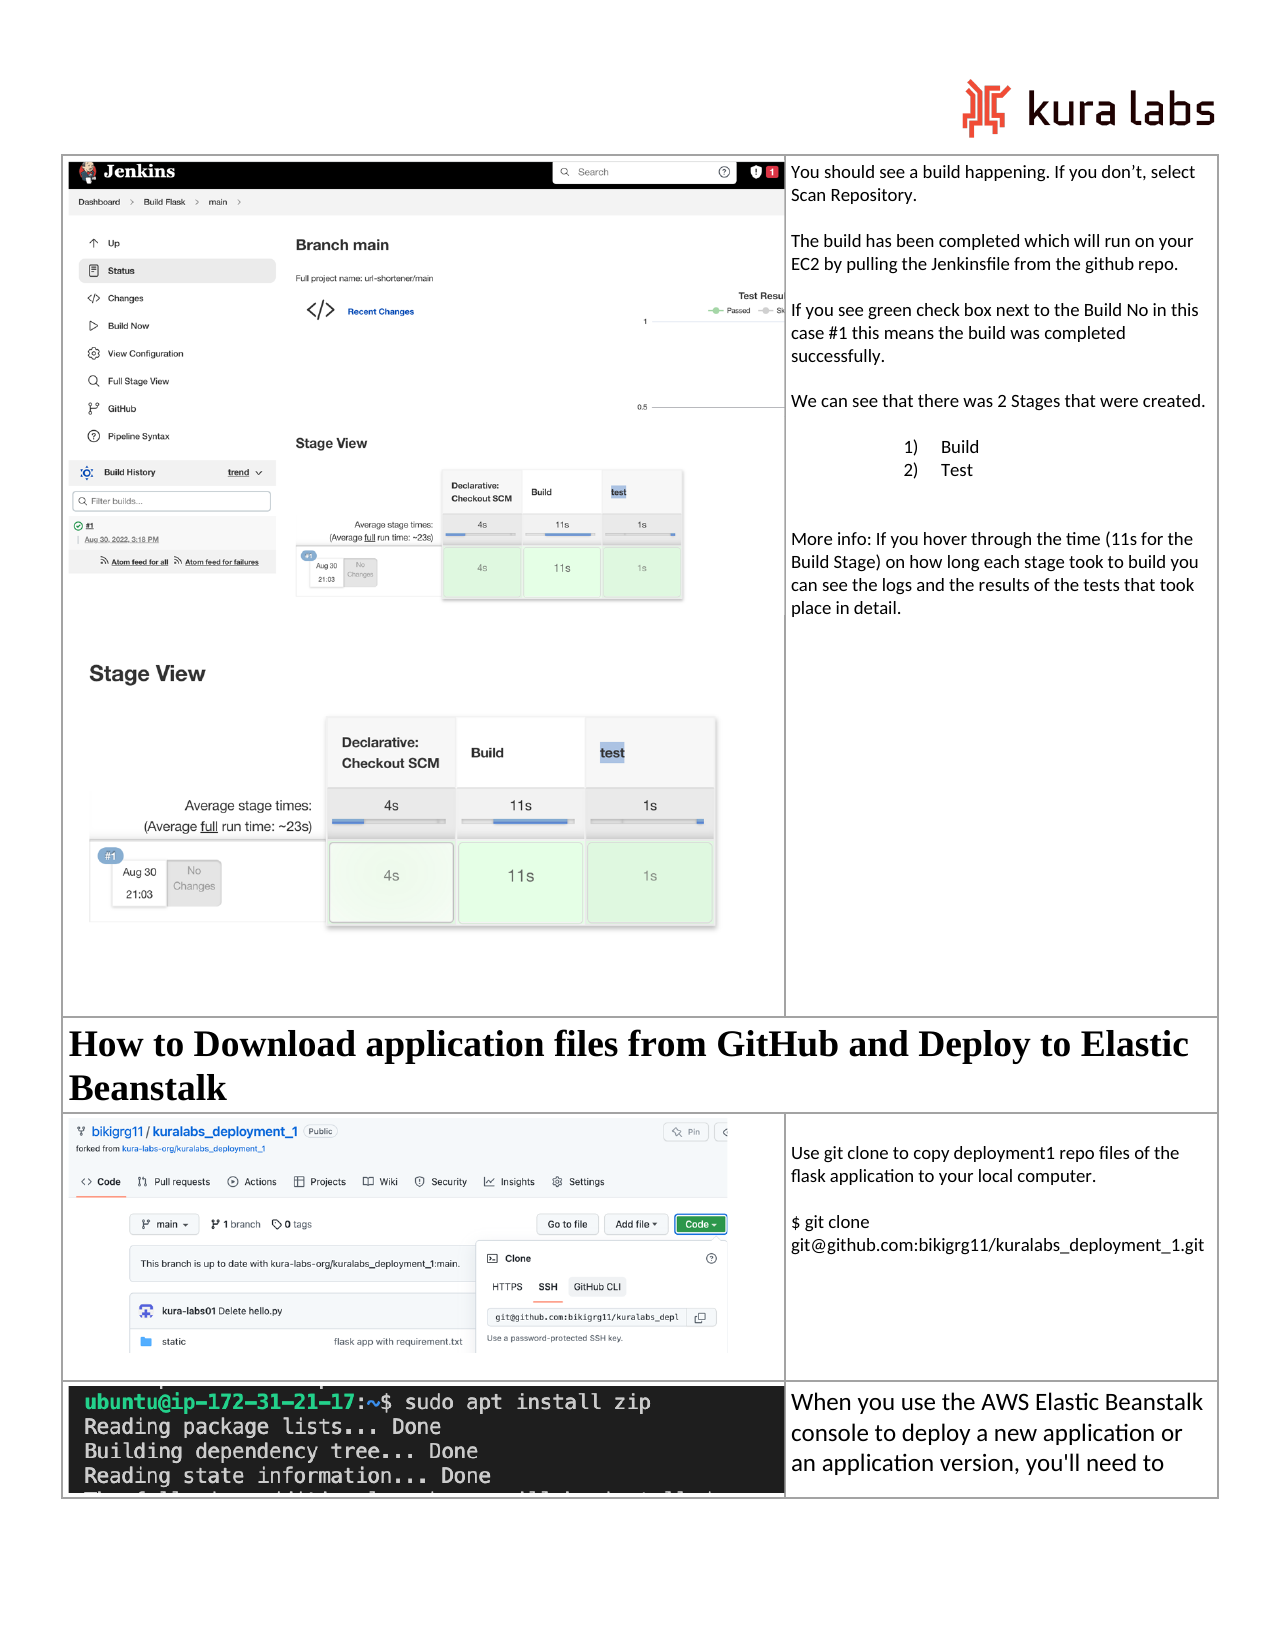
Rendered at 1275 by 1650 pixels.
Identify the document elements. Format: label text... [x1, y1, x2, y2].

table_cell [63, 1382, 784, 1497]
picture [962, 75, 1219, 144]
picture [68, 1118, 728, 1353]
table_cell [63, 156, 784, 1016]
table_cell Use git clone to copy deployment1 repo files of the flask application to your local computer. $ git clone git@github.com:bikigrg11/kuralabs_deployment_1.git [786, 1114, 1217, 1380]
table_cell You should see a build happening. If you don’t, select Scan Repository. The build has been completed which will run on your EC2 by pulling the Jenkinsfile from the github repo. If you see green check box next to the Build No in this case #1 this means the build was completed successfully. We can see that there was 2 Stages that were created. Build Test More info: If you hover through the time (11s for the Build Stage) on how long each stage took to build you can see the logs and the results of the tests that took place in detail. [786, 156, 1217, 1016]
picture [68, 1386, 785, 1493]
table_cell [63, 1114, 784, 1380]
picture [68, 160, 785, 615]
table_cell How to Download application files from GitHub and Deploy to Elastic Beanstalk [63, 1018, 1217, 1112]
picture [68, 637, 744, 943]
